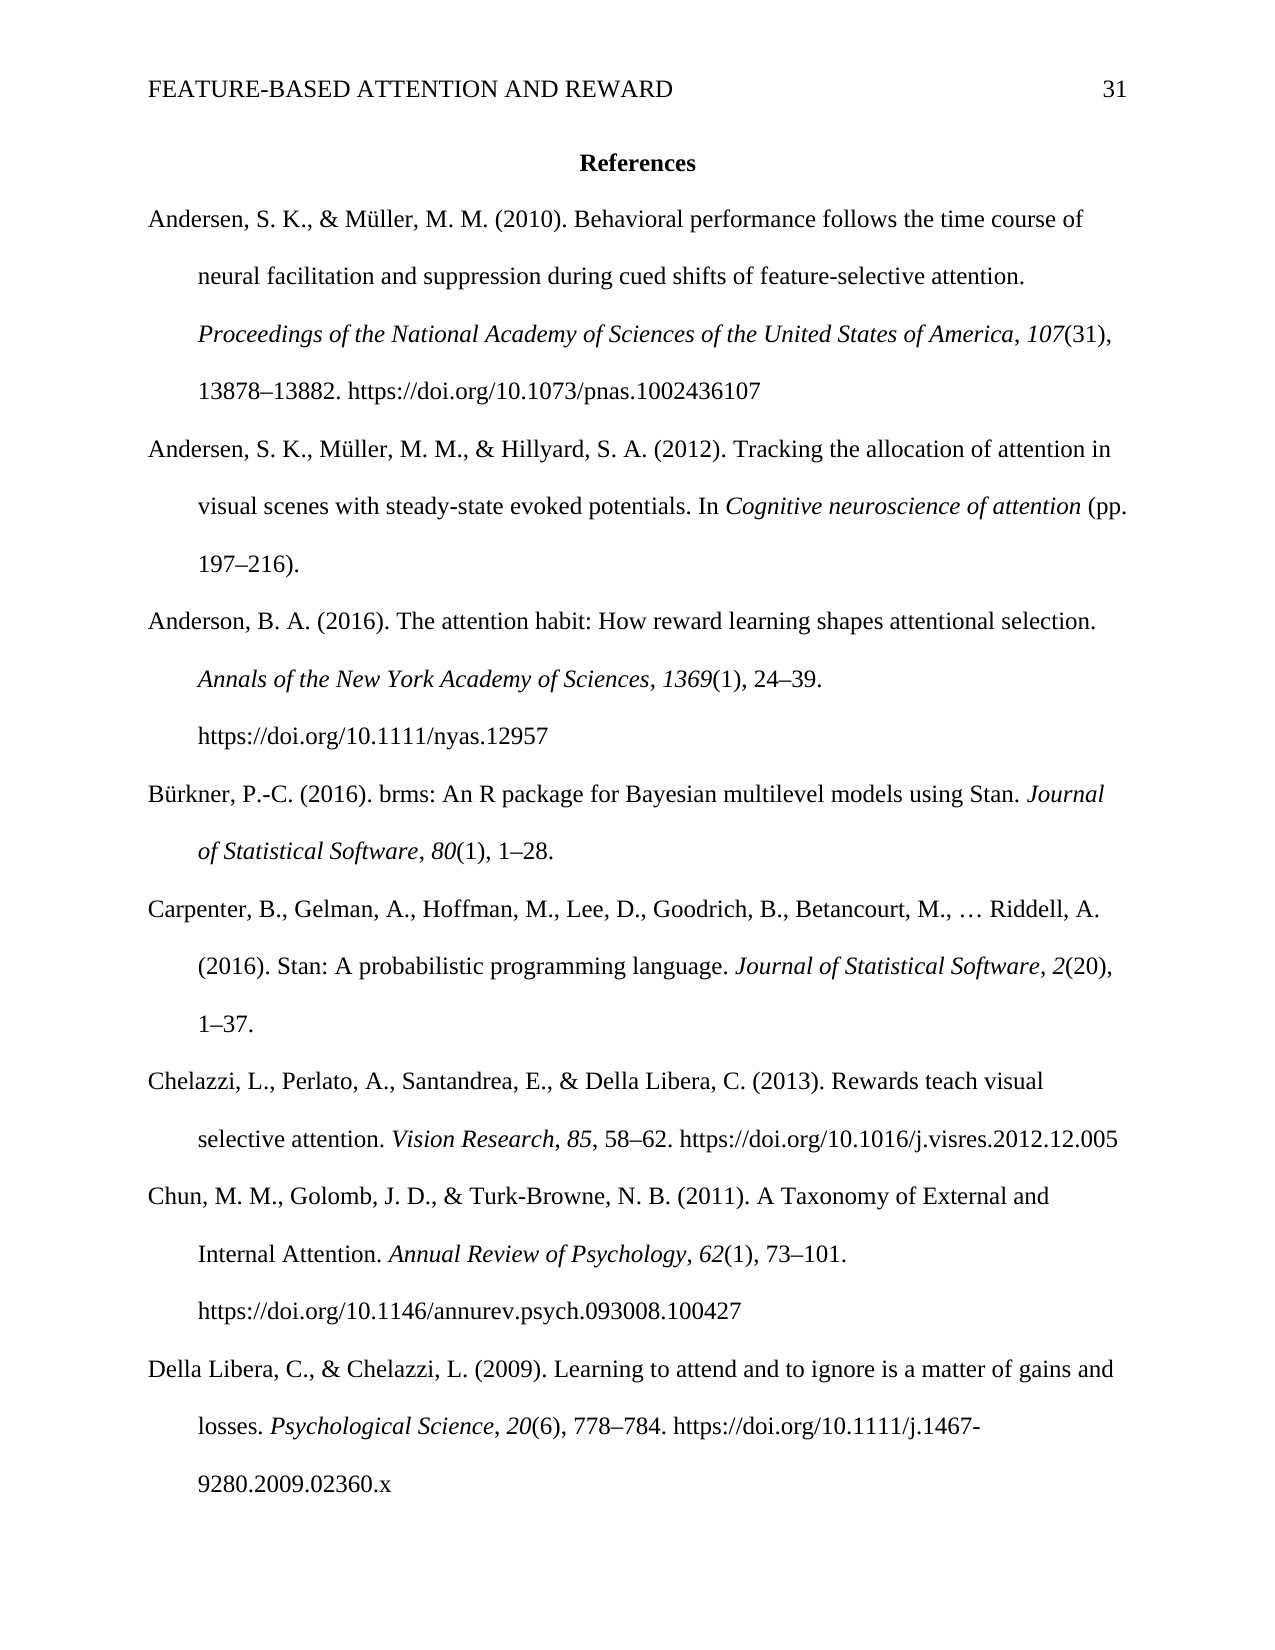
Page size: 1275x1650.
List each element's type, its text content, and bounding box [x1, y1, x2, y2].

text Della Libera, C., & Chelazzi, L. (2009). Learning to attend and to ignore is a matter of gains and losses. Psychological Science, 20(6), 778–784. https://doi.org/10.1111/j.1467-9280.2009.02360.x [148, 1354, 1127, 1497]
text Carpenter, B., Gelman, A., Hoffman, M., Lee, D., Goodrich, B., Betancourt, M., … Riddell, A. (2016). Stan: A probabilistic programming language. Journal of Statistical Software, 2(20), 1–37. [148, 894, 1127, 1037]
text Bürkner, P.-C. (2016). brms: An R package for Bayesian multilevel models using Stan. Journal of Statistical Software, 80(1), 1–28. [148, 779, 1127, 865]
subtitle References [148, 148, 1127, 176]
text Chelazzi, L., Perlato, A., Santandrea, E., & Della Libera, C. (2013). Rewards teach visual selective attention. Vision Research, 85, 58–62. https://doi.org/10.1016/j.visres.2012.12.005 [148, 1066, 1127, 1152]
text Andersen, S. K., Müller, M. M., & Hillyard, S. A. (2012). Tracking the allocation of attention in visual scenes with steady-state evoked potentials. In Cognitive neuroscience of attention (pp. 197–216). [148, 434, 1127, 577]
text Anderson, B. A. (2016). The attention habit: How reward learning shapes attentional selection. Annals of the New York Academy of Sciences, 1369(1), 24–39. https://doi.org/10.1111/nyas.12957 [148, 606, 1127, 750]
text Andersen, S. K., & Müller, M. M. (2010). Behavioral performance follows the time course of neural facilitation and suppression during cued shifts of feature-selective attention. Proceedings of the National Academy of Sciences of the United States of America, 107(31), 13878–13882. https://doi.org/10.1073/pnas.1002436107 [148, 204, 1127, 405]
text Chun, M. M., Golomb, J. D., & Turk-Browne, N. B. (2011). A Taxonomy of External and Internal Attention. Annual Review of Psychology, 62(1), 73–101. https://doi.org/10.1146/annurev.psych.093008.100427 [148, 1181, 1127, 1325]
